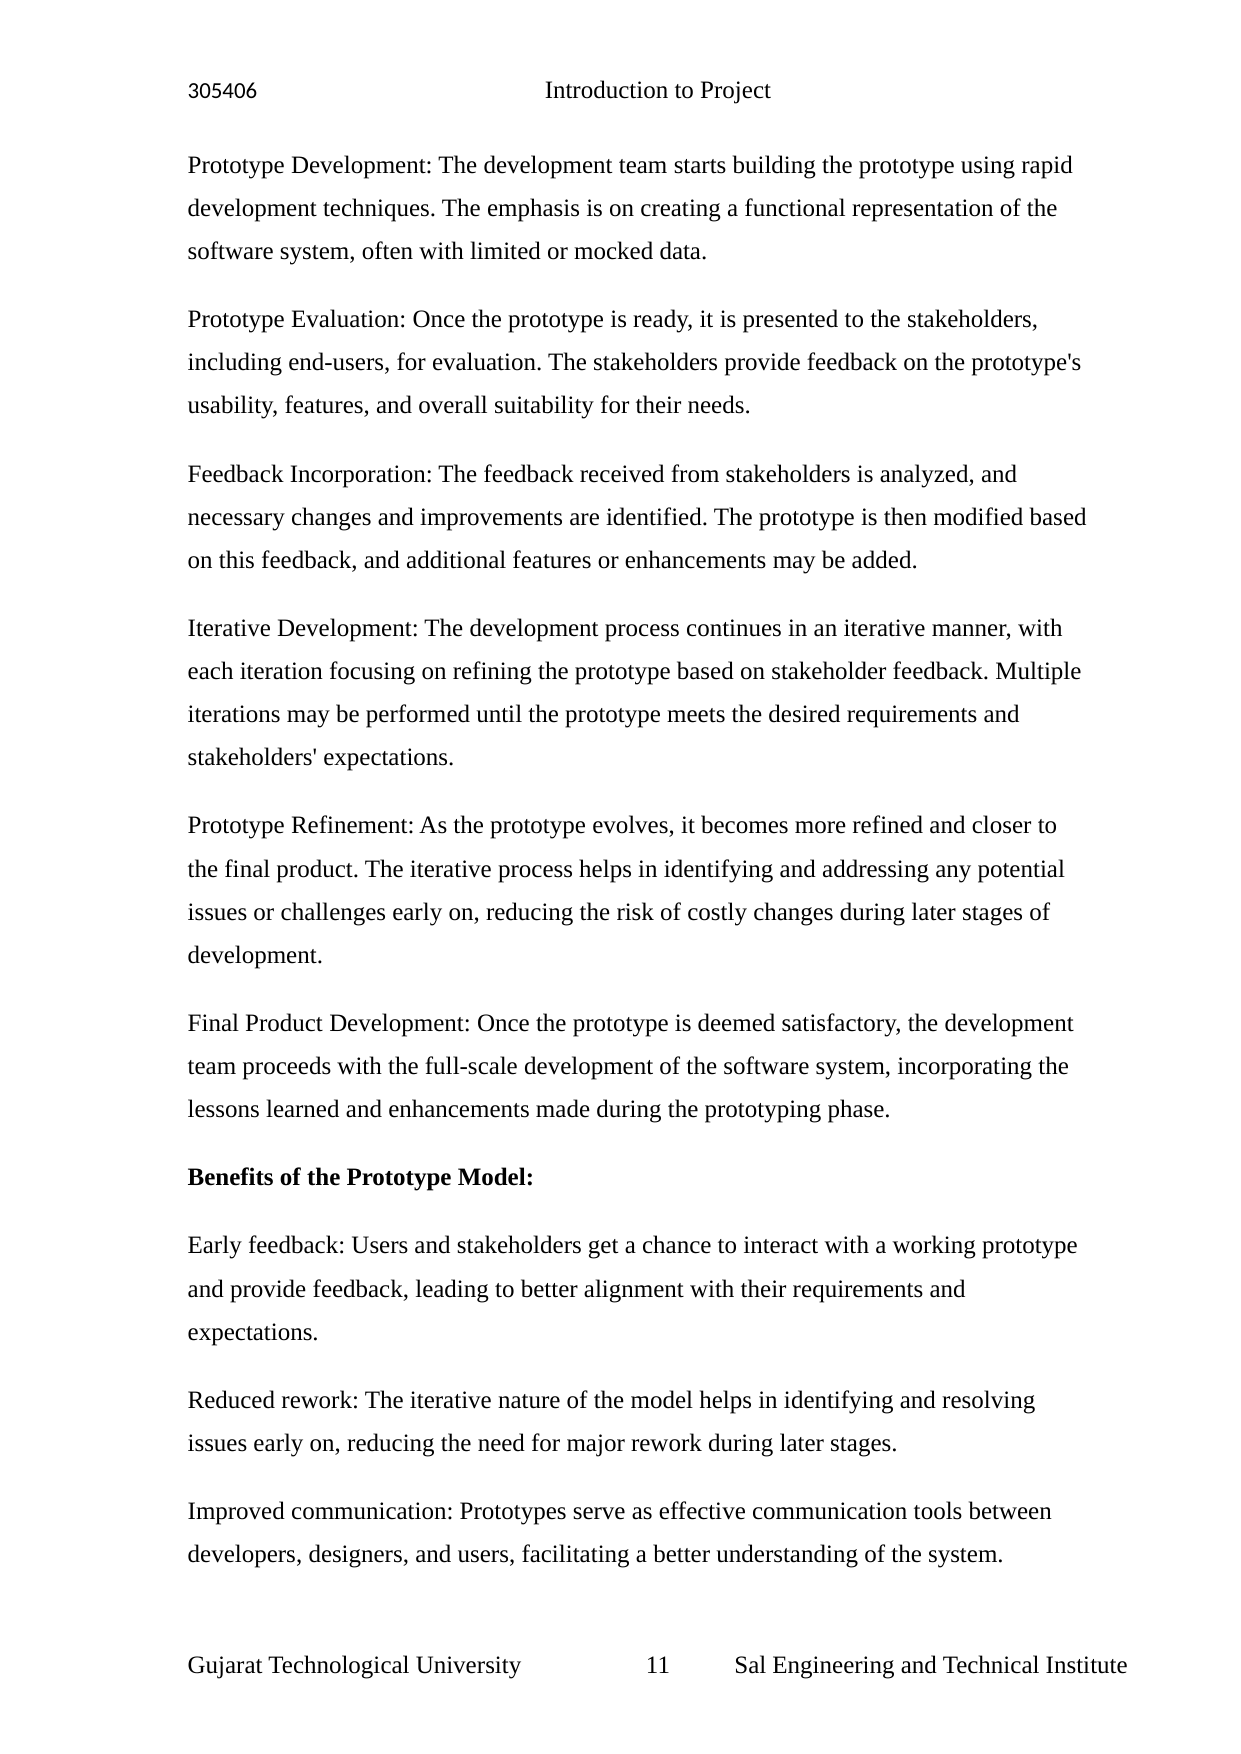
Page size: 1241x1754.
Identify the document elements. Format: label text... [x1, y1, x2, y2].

text Feedback Incorporation: The feedback received from stakeholders is analyzed, and necessary changes and improvements are identified. The prototype is then modified based on this feedback, and additional features or enhancements may be added. [187, 459, 1090, 574]
text Benefits of the Prototype Model: [187, 1162, 1090, 1191]
text Improved communication: Prototypes serve as effective communication tools between developers, designers, and users, facilitating a better understanding of the system. [187, 1496, 1090, 1568]
text Early feedback: Users and stakeholders get a chance to interact with a working prototype and provide feedback, leading to better alignment with their requirements and expectations. [187, 1231, 1090, 1346]
text Prototype Refinement: As the prototype evolves, it becomes more refined and closer to the final product. The iterative process helps in identifying and addressing any potential issues or challenges early on, reducing the risk of costly changes during later stages of development. [187, 811, 1090, 969]
text Prototype Development: The development team starts building the prototype using rapid development techniques. The emphasis is on creating a functional representation of the software system, often with limited or mocked data. [187, 150, 1090, 265]
text Prototype Evaluation: Once the prototype is ready, it is presented to the stakeholders, including end-users, for evaluation. The stakeholders provide feedback on the prototype's usability, features, and overall suitability for their needs. [187, 304, 1090, 419]
text Final Product Development: Once the prototype is deemed satisfactory, the development team proceeds with the full-scale development of the software system, incorporating the lessons learned and enhancements made during the prototyping phase. [187, 1008, 1090, 1123]
text Reduced rework: The iterative nature of the model helps in identifying and resolving issues early on, reducing the need for major rework during later stages. [187, 1385, 1090, 1457]
text Iterative Development: The development process continues in an iterative manner, with each iteration focusing on refining the prototype based on stakeholder feedback. Multiple iterations may be performed until the prototype meets the desired requirements and stakeholders' expectations. [187, 613, 1090, 771]
